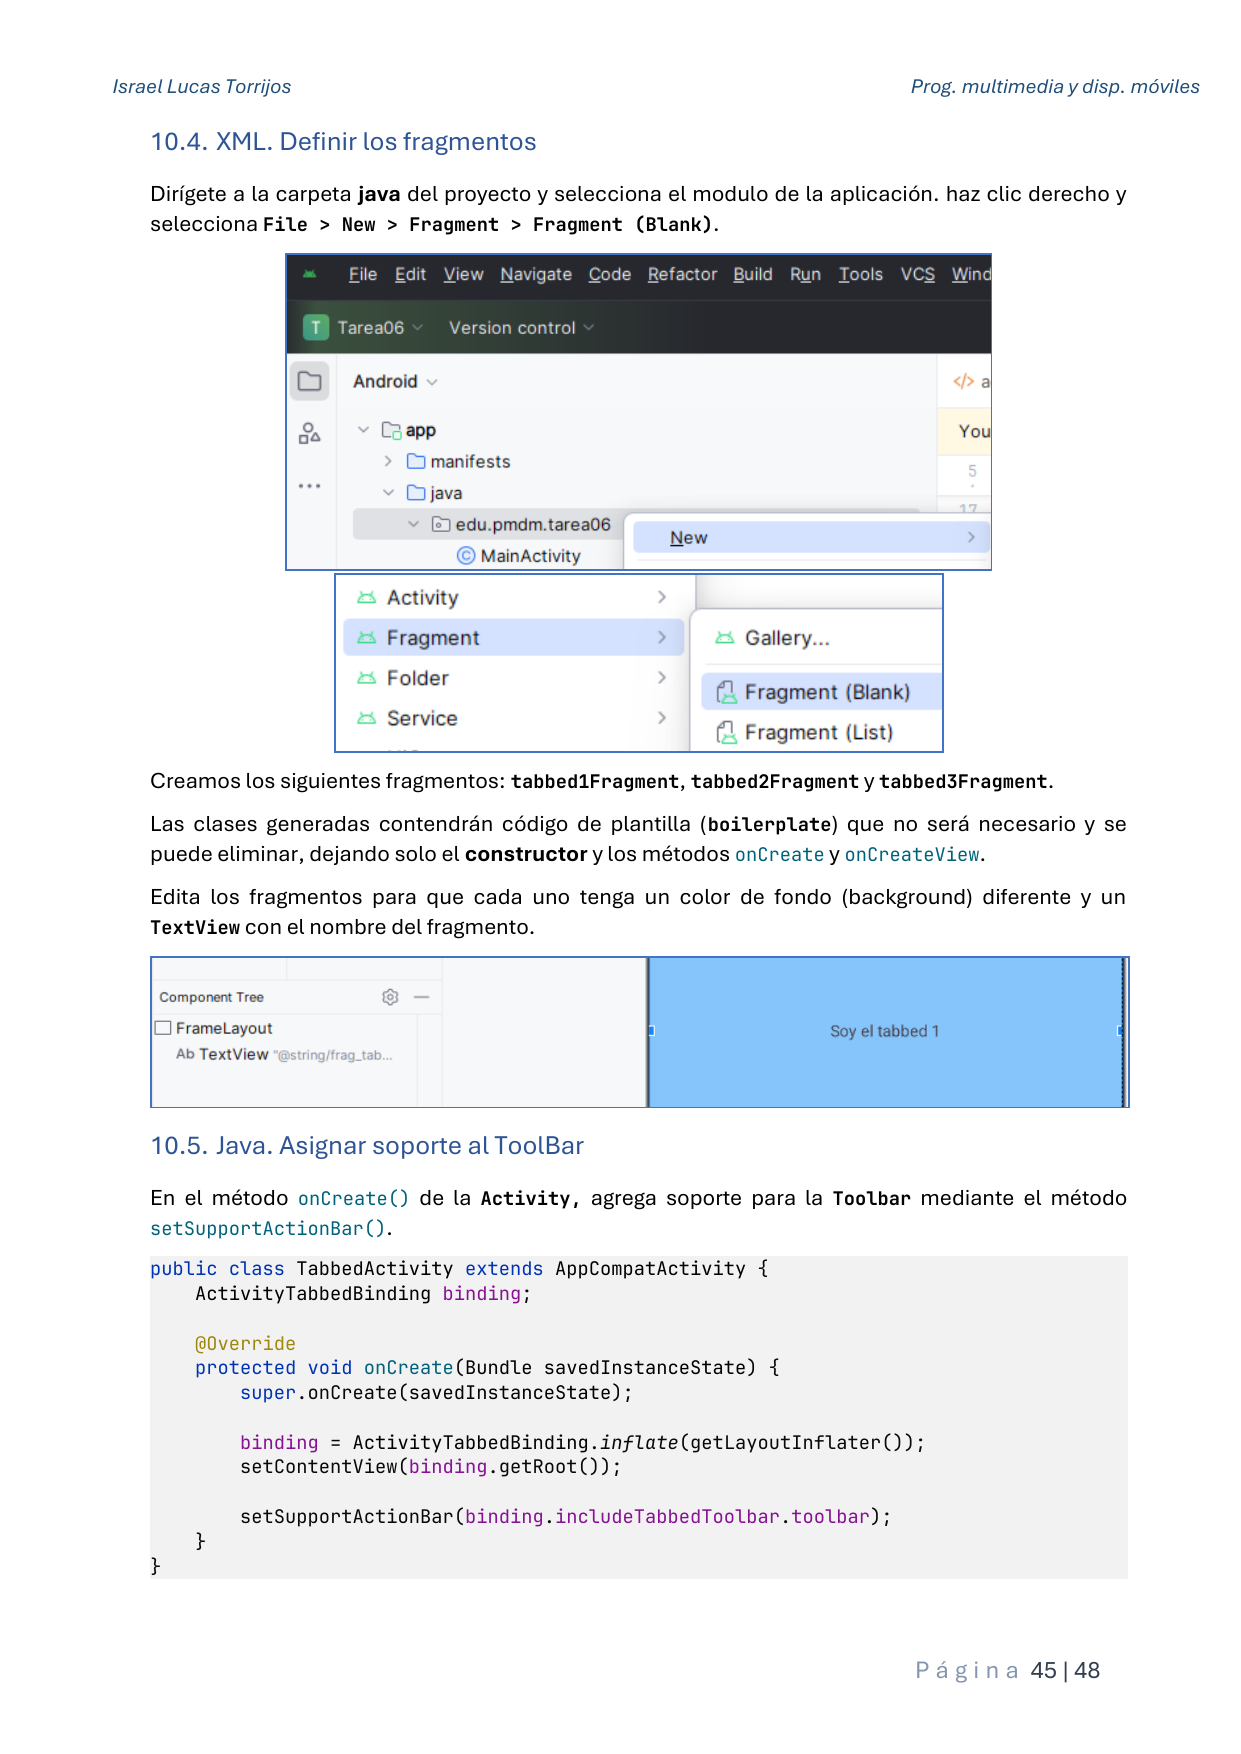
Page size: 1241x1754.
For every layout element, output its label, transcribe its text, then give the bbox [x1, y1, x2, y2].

text Las clases generadas contendrán código de plantilla (boilerplate) que no será necesario y se puede eliminar, dejando solo el constructor y los métodos onCreate y onCreateView. [150, 810, 1128, 868]
text Creamos los siguientes fragmentos: tabbed1Fragment, tabbed2Fragment y tabbed3Fragment. [150, 767, 1128, 795]
picture [336, 575, 942, 751]
text public class TabbedActivity extends AppCompatActivity { ActivityTabbedBinding binding; @Override protected void onCreate(Bundle savedInstanceState) { super.onCreate(savedInstanceState); binding = ActivityTabbedBinding.inflate(getLayoutInflater()); setContentView(binding.getRoot()); setSupportActionBar(binding.includeTabbedToolbar.toolbar); } } [150, 1256, 1128, 1579]
text Dirígete a la carpeta java del proyecto y selecciona el modulo de la aplicación. haz clic derecho y selecciona File > New > Fragment > Fragment (Blank). [150, 180, 1128, 238]
subtitle Java. Asignar soporte al ToolBar [150, 1129, 1128, 1162]
picture [287, 255, 991, 569]
picture [152, 958, 1128, 1107]
text Edita los fragmentos para que cada uno tenga un color de fondo (background) diferente y un TextView con el nombre del fragmento. [150, 883, 1128, 941]
subtitle XML. Definir los fragmentos [150, 125, 1128, 158]
text En el método onCreate() de la Activity, agrega soporte para la Toolbar mediante el método setSupportActionBar(). [150, 1183, 1128, 1242]
